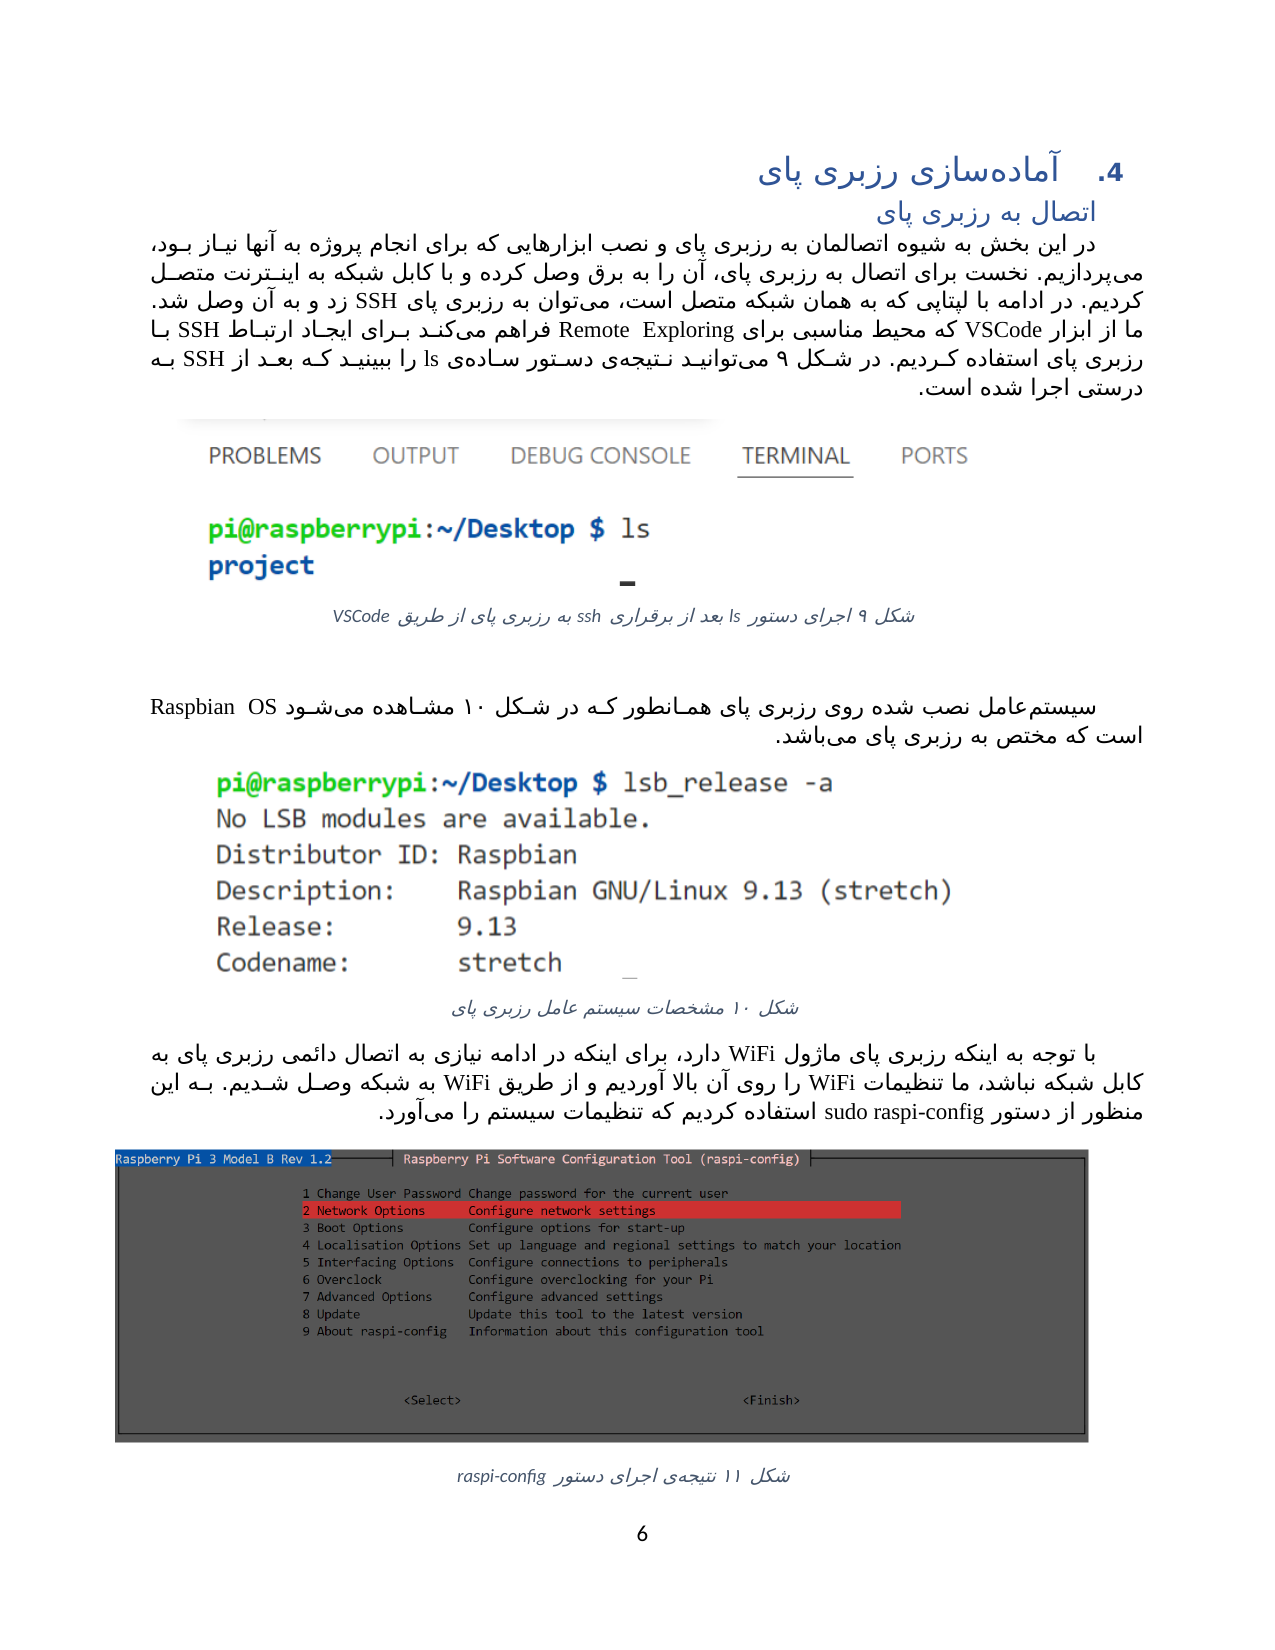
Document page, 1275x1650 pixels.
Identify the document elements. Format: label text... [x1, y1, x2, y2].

picture [176, 419, 1070, 586]
subtitle آماده‌سازی رزبری پای [150, 150, 1144, 189]
subtitle اتصال به رزبری پای [150, 196, 1144, 228]
text شکل ۱۰ مشخصات سیستم عامل رزبری پای [150, 997, 1144, 1019]
text در این بخش به شیوه اتصالمان به رزبری پای و نصب ابزارهایی که برای انجام پروژه به آنها نیاز بود، می‌پردازیم. نخست برای اتصال به رزبری پای، آن را به برق وصل کرده و با کابل شبکه به اینترنت متصل کردیم. در ادامه با لپتاپی که به همان شبکه متصل است، می‌توان به رزبری پای SSH زد و به آن وصل شد. ما از ابزار VSCode که محیط مناسبی برای Remote Exploring فراهم می‌کند برای ایجاد ارتباط SSH با رزبری پای استفاده کردیم. در شکل ۹ می‌توانید نتیجه‌ی دستور ساده‌ی ls را ببینید که بعد از SSH به درستی اجرا شده است. [150, 230, 1144, 401]
text سیستم‌‌عامل نصب شده روی رزبری ‌پای همانطور که در شکل ۱۰ مشاهده می‌شود Raspbian OS است که مختص به رزبری پای می‌باشد. [150, 693, 1144, 749]
picture [201, 767, 1046, 979]
picture [112, 1143, 1097, 1446]
text شکل ۱۱ نتیجه‌ی اجرای دستور raspi-config [150, 1464, 1144, 1487]
text با توجه به اینکه رزبری پای ماژول WiFi دارد، برای اینکه در ادامه نیازی به اتصال دائمی رزبری پای به کابل شبکه نباشد، ما تنظیمات WiFi را روی آن بالا آوردیم و از طریق WiFi به شبکه وصل شدیم. به این منظور از دستور sudo raspi-config استفاده کردیم که تنظیمات سیستم را می‌آورد. [150, 1040, 1144, 1124]
text شکل ۹ اجرای دستور ls بعد از برقراری ssh به رزبری پای از طریق VSCode [150, 604, 1144, 627]
